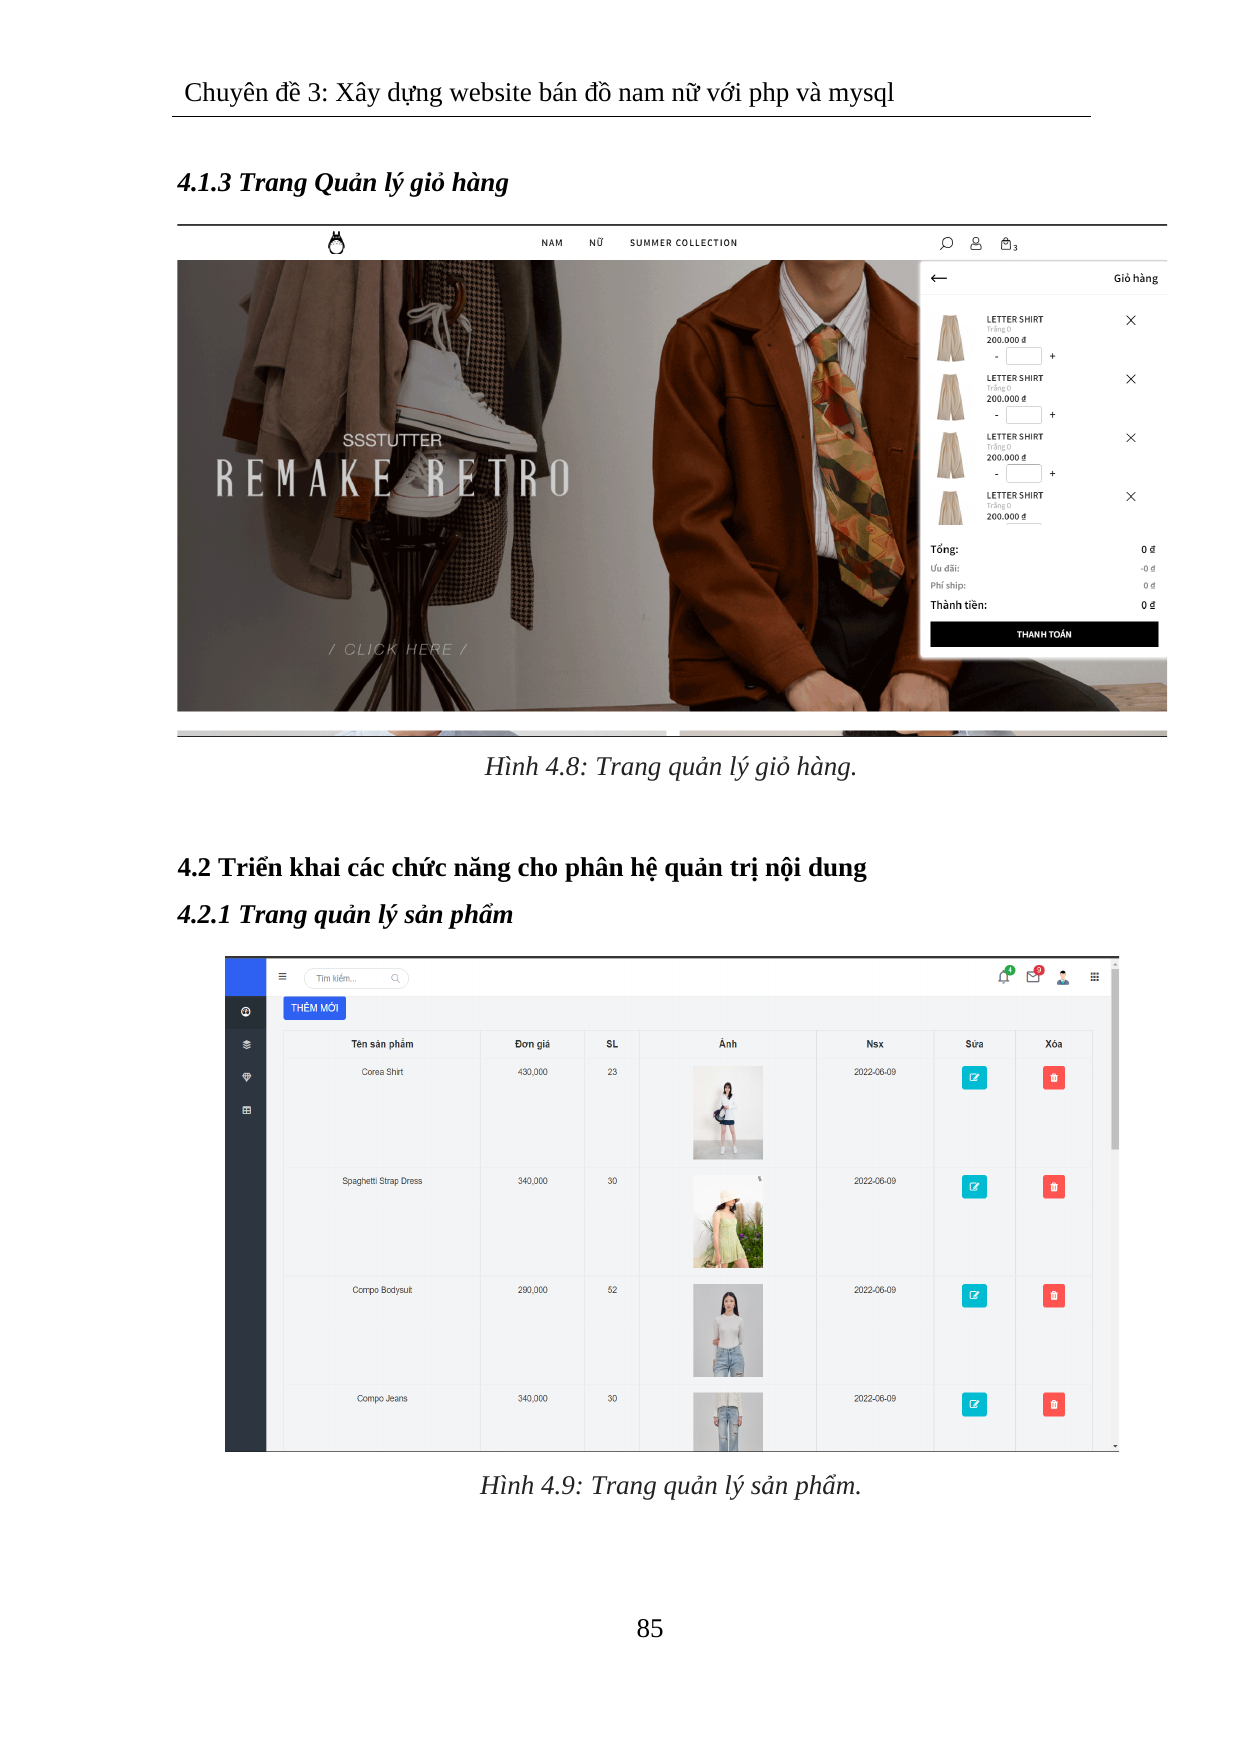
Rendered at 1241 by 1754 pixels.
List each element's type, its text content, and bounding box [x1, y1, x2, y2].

picture [225, 956, 1120, 1452]
picture [177, 224, 1168, 737]
text Hình 4.8: Trang quản lý giỏ hàng. [177, 749, 1167, 781]
subtitle 4.1.3 Trang Quản lý giỏ hàng [177, 166, 1167, 197]
text 4.2 Triển khai các chức năng cho phân hệ quản trị nội dung [177, 851, 1167, 882]
text Hình 4.9: Trang quản lý sản phẩm. [177, 1469, 1167, 1500]
subtitle 4.2.1 Trang quản lý sản phẩm [177, 898, 1167, 929]
